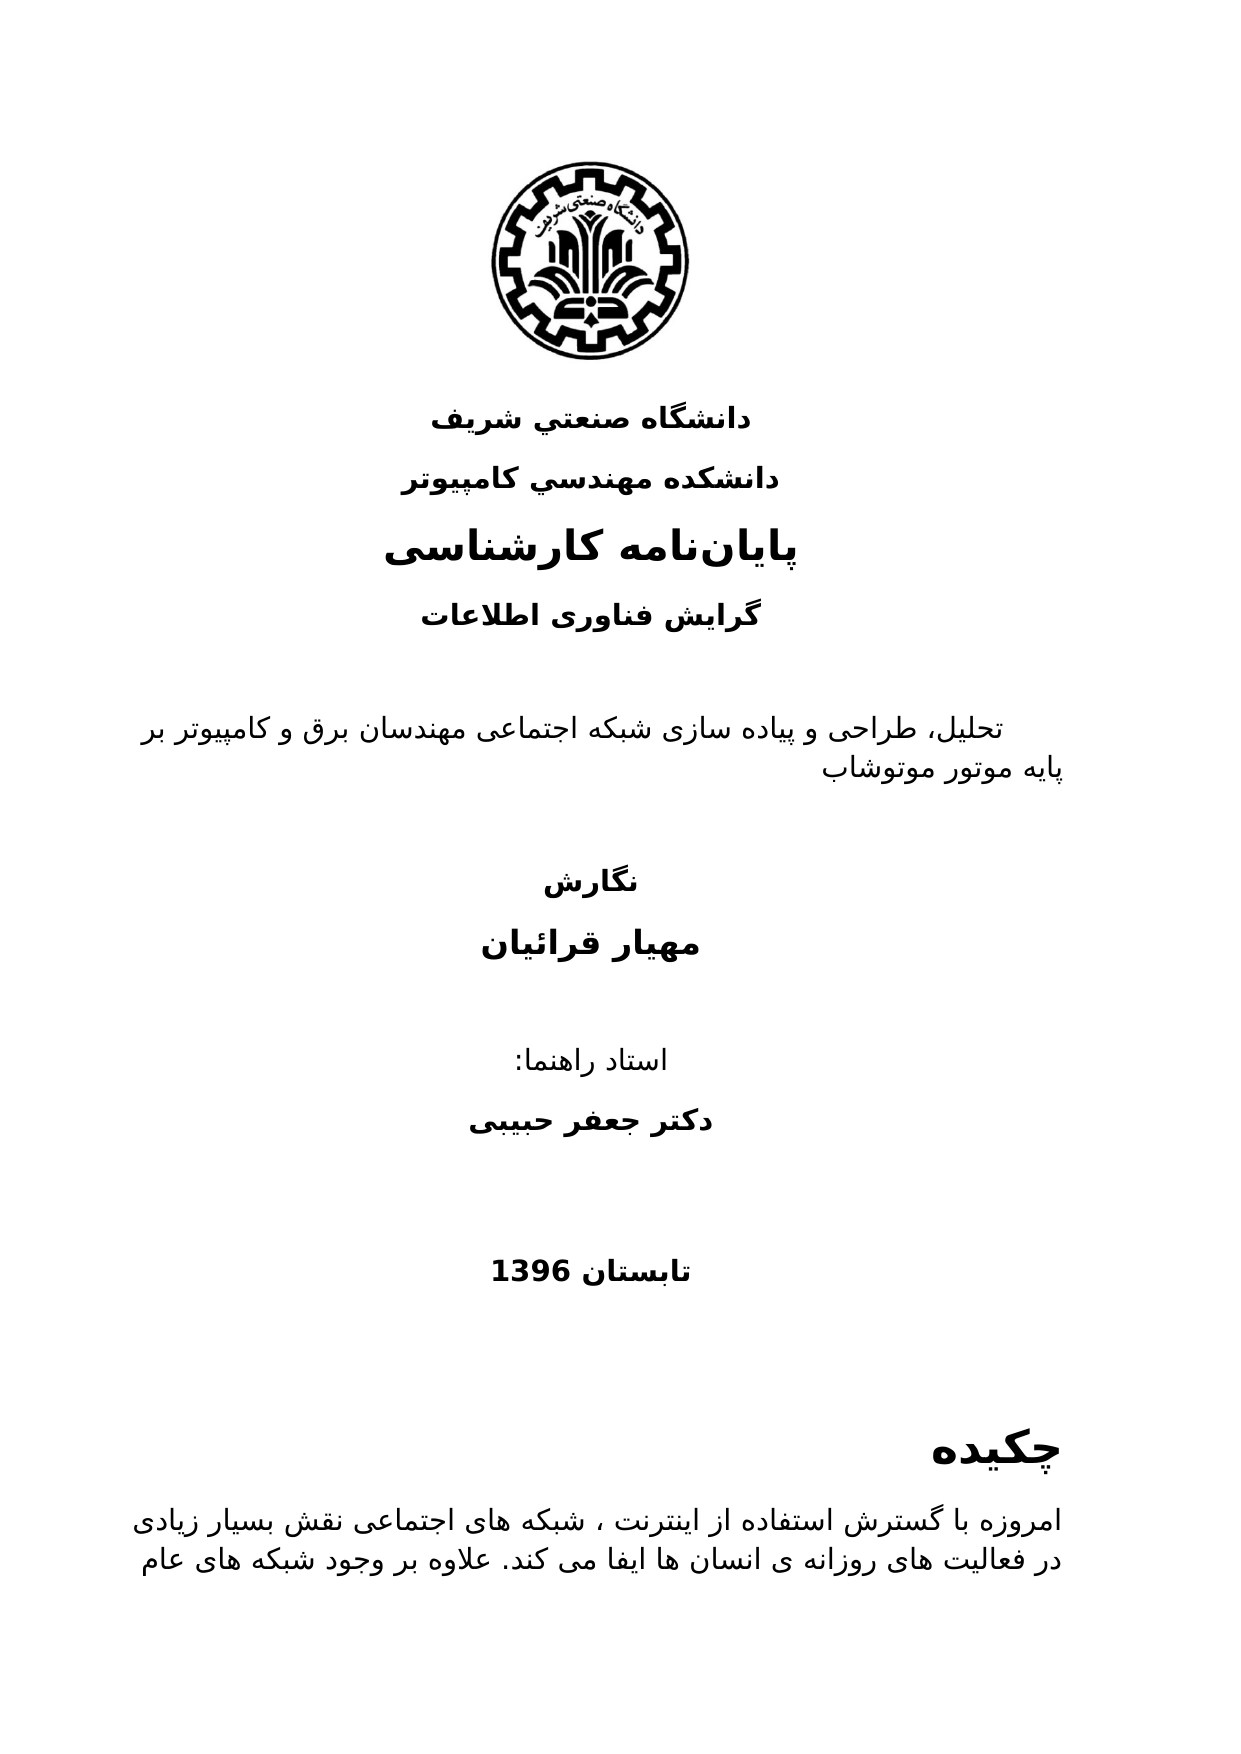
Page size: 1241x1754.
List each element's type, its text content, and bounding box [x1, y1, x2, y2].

title نگارش [118, 864, 1063, 898]
title استاد راهنما: [118, 1043, 1063, 1077]
picture [481, 150, 700, 377]
title گرایش فناوری اطلاعات [118, 598, 1063, 632]
title دانشکده مهندسي کامپيوتر [118, 461, 1063, 495]
title دکتر جعفر حبیبی [118, 1103, 1063, 1137]
title دانشگاه صنعتي شريف [118, 402, 1063, 436]
title چکیده [118, 1421, 1063, 1475]
title مهیار قرائیان [118, 924, 1063, 963]
title تابستان 1396 [118, 1254, 1063, 1288]
text تحلیل، طراحی و پیاده سازی شبکه اجتماعی مهندسان برق و کامپیوتر بر پایه موتور موتوشاب [118, 711, 1063, 784]
title پایان‌نامه کارشناسی [118, 521, 1063, 570]
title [118, 1503, 1063, 1576]
